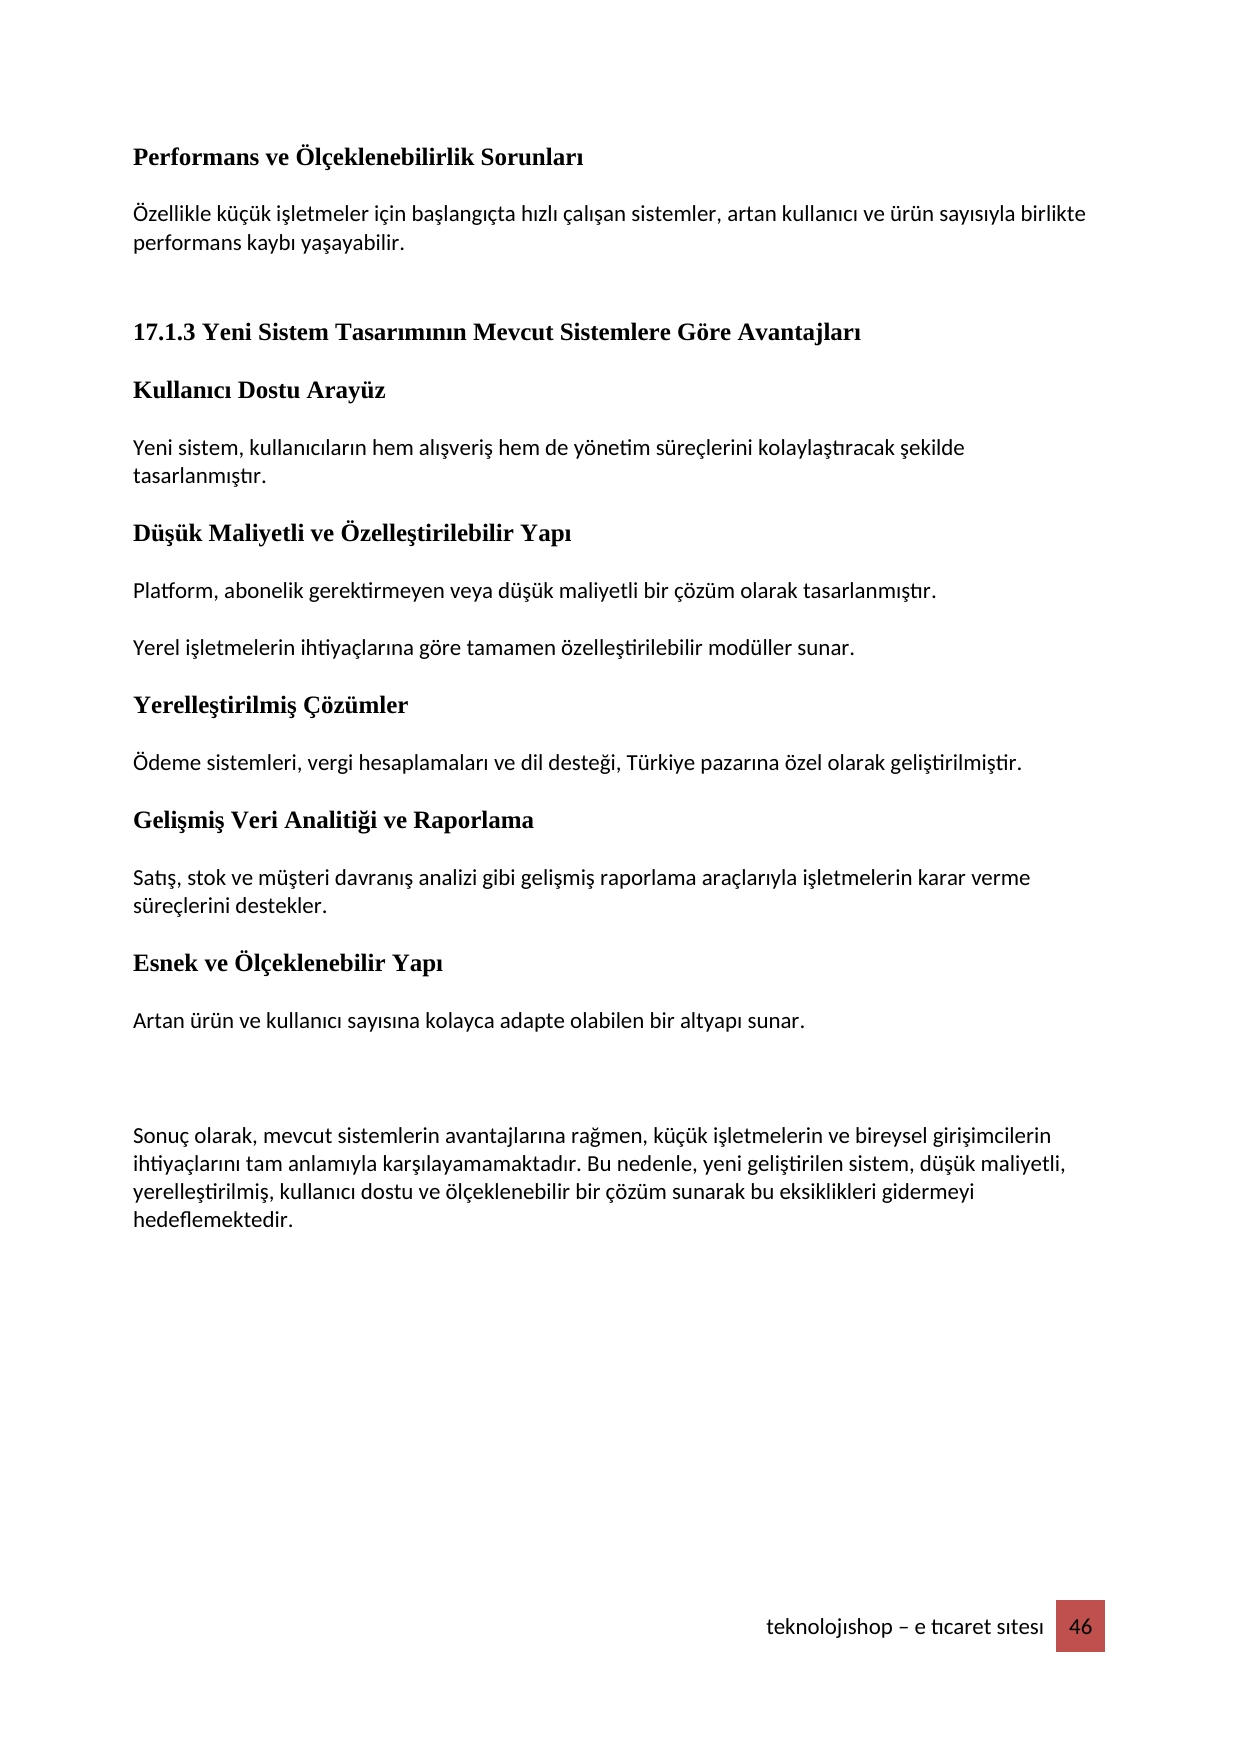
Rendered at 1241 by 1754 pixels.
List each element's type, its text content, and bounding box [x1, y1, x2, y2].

text Kullanıcı Dostu Arayüz [133, 375, 1105, 404]
text Artan ürün ve kullanıcı sayısına kolayca adapte olabilen bir altyapı sunar. [133, 1006, 1105, 1034]
text Gelişmiş Veri Analitiği ve Raporlama [133, 805, 1105, 834]
subtitle 17.1.3 Yeni Sistem Tasarımının Mevcut Sistemlere Göre Avantajları [133, 317, 1105, 346]
text Yerel işletmelerin ihtiyaçlarına göre tamamen özelleştirilebilir modüller sunar. [133, 633, 1105, 661]
text Satış, stok ve müşteri davranış analizi gibi gelişmiş raporlama araçlarıyla işletmelerin karar verme süreçlerini destekler. [133, 863, 1105, 919]
text Yeni sistem, kullanıcıların hem alışveriş hem de yönetim süreçlerini kolaylaştıracak şekilde tasarlanmıştır. [133, 433, 1105, 489]
text Platform, abonelik gerektirmeyen veya düşük maliyetli bir çözüm olarak tasarlanmıştır. [133, 576, 1105, 604]
text Düşük Maliyetli ve Özelleştirilebilir Yapı [133, 518, 1105, 547]
text Sonuç olarak, mevcut sistemlerin avantajlarına rağmen, küçük işletmelerin ve bireysel girişimcilerin ihtiyaçlarını tam anlamıyla karşılayamamaktadır. Bu nedenle, yeni geliştirilen sistem, düşük maliyetli, yerelleştirilmiş, kullanıcı dostu ve ölçeklenebilir bir çözüm sunarak bu eksiklikleri gidermeyi hedeflemektedir. [133, 1121, 1105, 1233]
text Performans ve Ölçeklenebilirlik Sorunları [133, 142, 1105, 170]
text Ödeme sistemleri, vergi hesaplamaları ve dil desteği, Türkiye pazarına özel olarak geliştirilmiştir. [133, 748, 1105, 776]
text Yerelleştirilmiş Çözümler [133, 690, 1105, 719]
text Esnek ve Ölçeklenebilir Yapı [133, 948, 1105, 977]
text Özellikle küçük işletmeler için başlangıçta hızlı çalışan sistemler, artan kullanıcı ve ürün sayısıyla birlikte performans kaybı yaşayabilir. [133, 199, 1105, 256]
